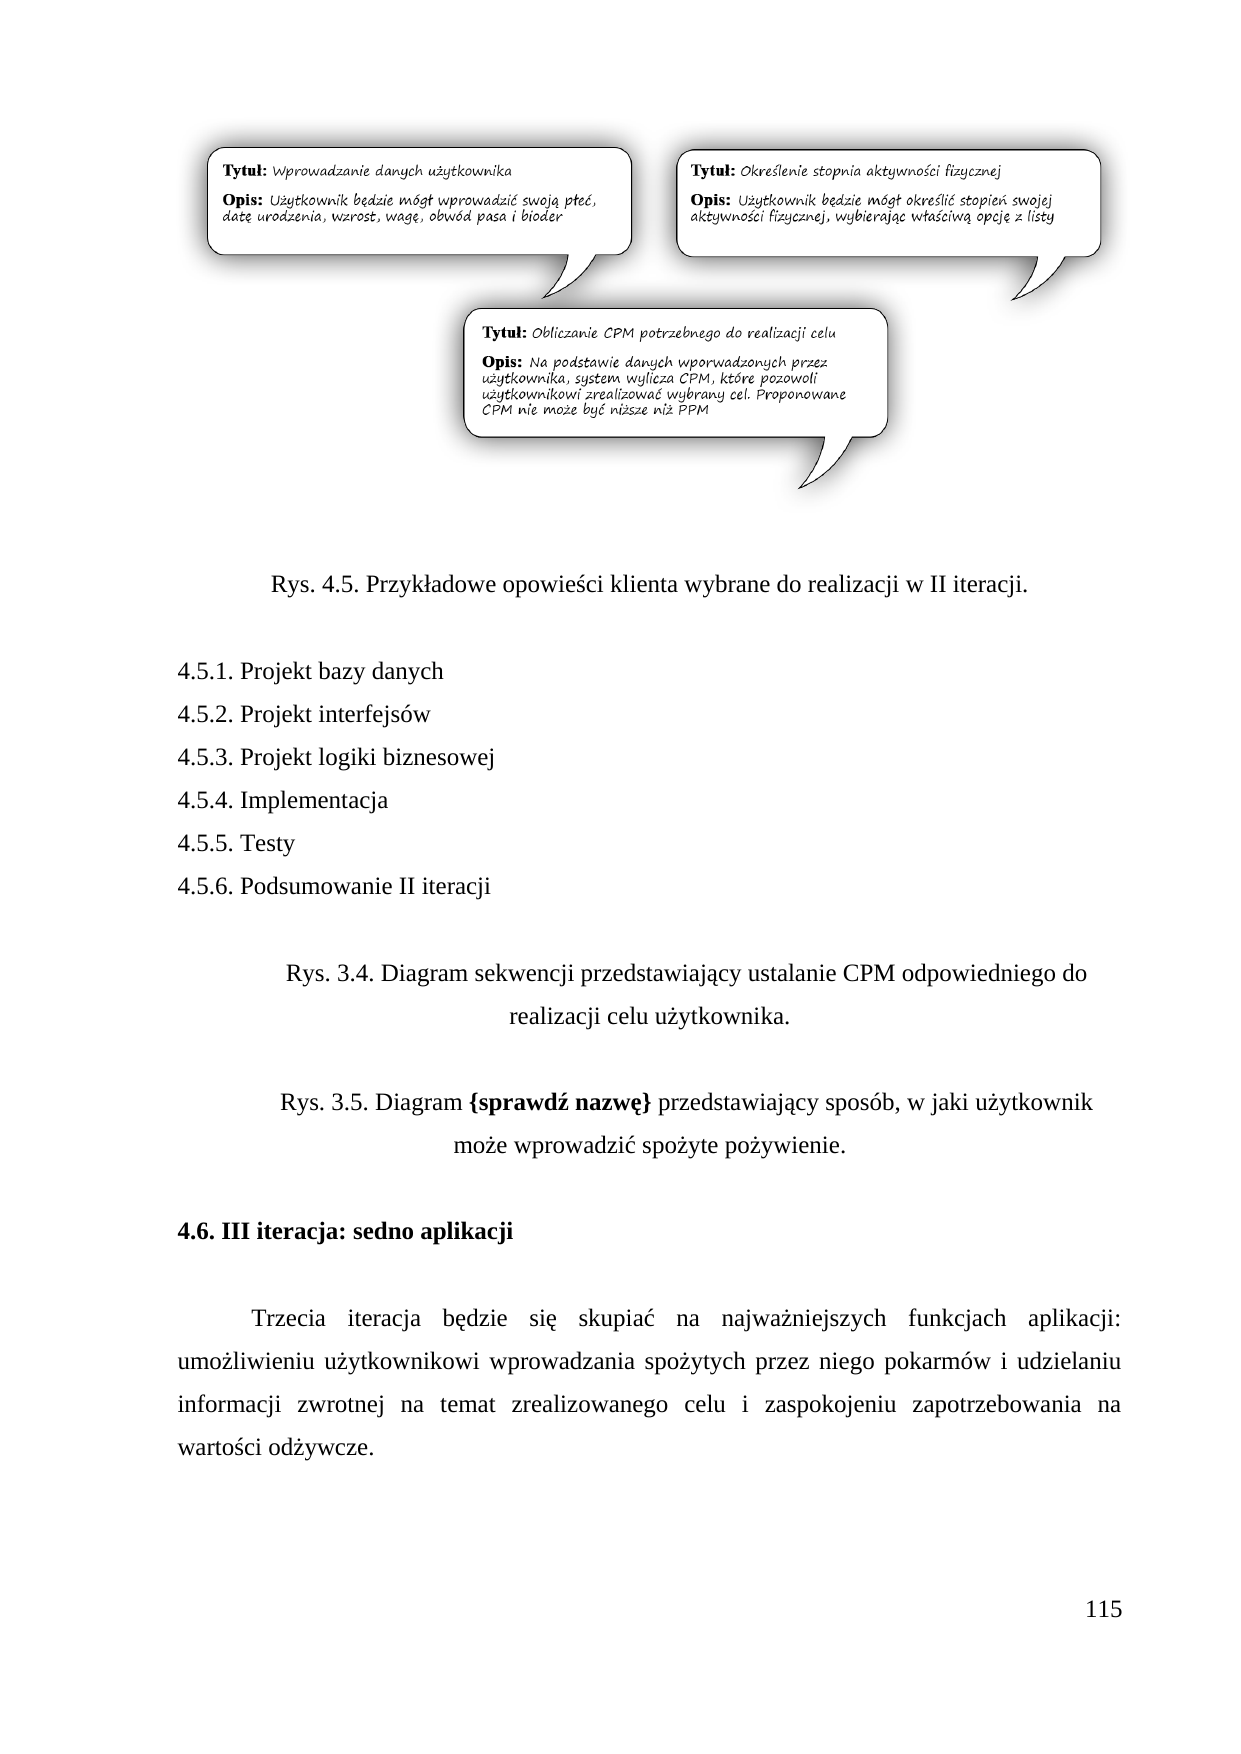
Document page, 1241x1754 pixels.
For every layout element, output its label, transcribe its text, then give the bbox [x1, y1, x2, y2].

subtitle 4.5.6. Podsumowanie II iteracji [177, 871, 1122, 900]
picture [199, 139, 1109, 496]
text Rys. 3.4. Diagram sekwencji przedstawiający ustalanie CPM odpowiedniego do realizacji celu użytkownika. [177, 958, 1122, 1029]
subtitle 4.5.2. Projekt interfejsów [177, 699, 1122, 728]
subtitle 4.5.3. Projekt logiki biznesowej [177, 742, 1122, 771]
subtitle 4.5.5. Testy [177, 828, 1122, 857]
text Rys. 3.5. Diagram {sprawdź nazwę} przedstawiający sposób, w jaki użytkownik może wprowadzić spożyte pożywienie. [177, 1087, 1122, 1159]
text Trzecia iteracja będzie się skupiać na najważniejszych funkcjach aplikacji: umożliwieniu użytkownikowi wprowadzania spożytych przez niego pokarmów i udzielaniu informacji zwrotnej na temat zrealizowanego celu i zaspokojeniu zapotrzebowania na wartości odżywcze. [177, 1303, 1122, 1461]
subtitle 4.5.1. Projekt bazy danych [177, 656, 1122, 684]
text Rys. 4.5. Przykładowe opowieści klienta wybrane do realizacji w II iteracji. [177, 569, 1122, 598]
subtitle 4.5.4. Implementacja [177, 785, 1122, 814]
subtitle 4.6. III iteracja: sedno aplikacji [177, 1216, 1122, 1245]
